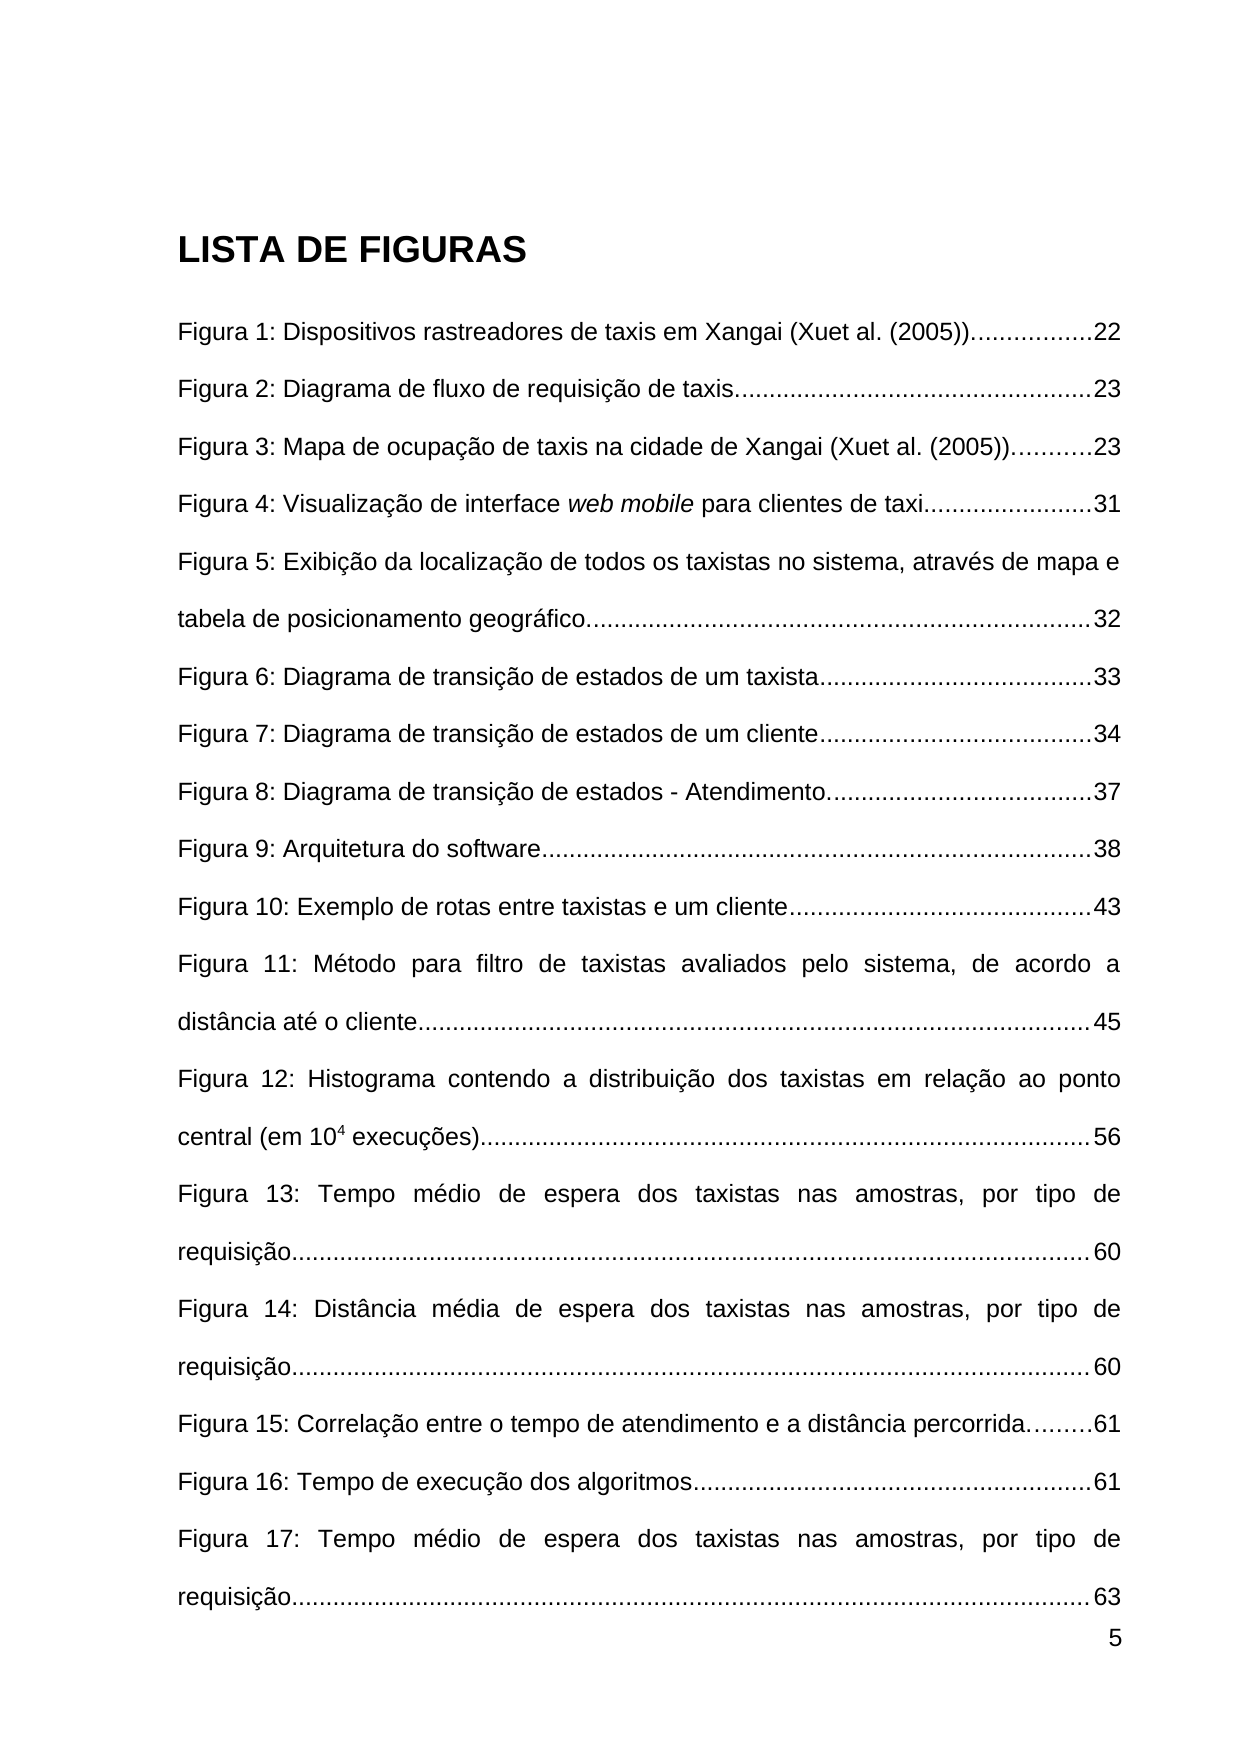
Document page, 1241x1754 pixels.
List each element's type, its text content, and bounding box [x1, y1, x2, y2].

text Figura 15: Correlação entre o tempo de atendimento e a distância percorrida. 61 [177, 1409, 1122, 1438]
text Figura 11: Método para filtro de taxistas avaliados pelo sistema, de acordo a distância até o cliente. 45 [177, 949, 1122, 1036]
text Figura 1: Dispositivos rastreadores de taxis em Xangai (Xuet al. (2005)). 22 [177, 317, 1122, 346]
text LISTA DE FIGURAS [177, 227, 1122, 270]
text Figura 17: Tempo médio de espera dos taxistas nas amostras, por tipo de requisição. 63 [177, 1524, 1122, 1611]
text Figura 10: Exemplo de rotas entre taxistas e um cliente 43 [177, 892, 1122, 921]
text Figura 2: Diagrama de fluxo de requisição de taxis. 23 [177, 374, 1122, 403]
text Figura 12: Histograma contendo a distribuição dos taxistas em relação ao ponto central (em 104 execuções) 56 [177, 1064, 1122, 1151]
text Figura 4: Visualização de interface web mobile para clientes de taxi. 31 [177, 489, 1122, 518]
text Figura 14: Distância média de espera dos taxistas nas amostras, por tipo de requisição. 60 [177, 1294, 1122, 1381]
text Figura 3: Mapa de ocupação de taxis na cidade de Xangai (Xuet al. (2005)). 23 [177, 432, 1122, 461]
text Figura 16: Tempo de execução dos algoritmos 61 [177, 1467, 1122, 1496]
text Figura 8: Diagrama de transição de estados - Atendimento. 37 [177, 777, 1122, 806]
text Figura 13: Tempo médio de espera dos taxistas nas amostras, por tipo de requisição. 60 [177, 1179, 1122, 1266]
text Figura 9: Arquitetura do software 38 [177, 834, 1122, 863]
text Figura 6: Diagrama de transição de estados de um taxista 33 [177, 662, 1122, 691]
text Figura 5: Exibição da localização de todos os taxistas no sistema, através de mapa e tabela de posicionamento geográfico. 32 [177, 547, 1122, 633]
text Figura 7: Diagrama de transição de estados de um cliente 34 [177, 719, 1122, 748]
